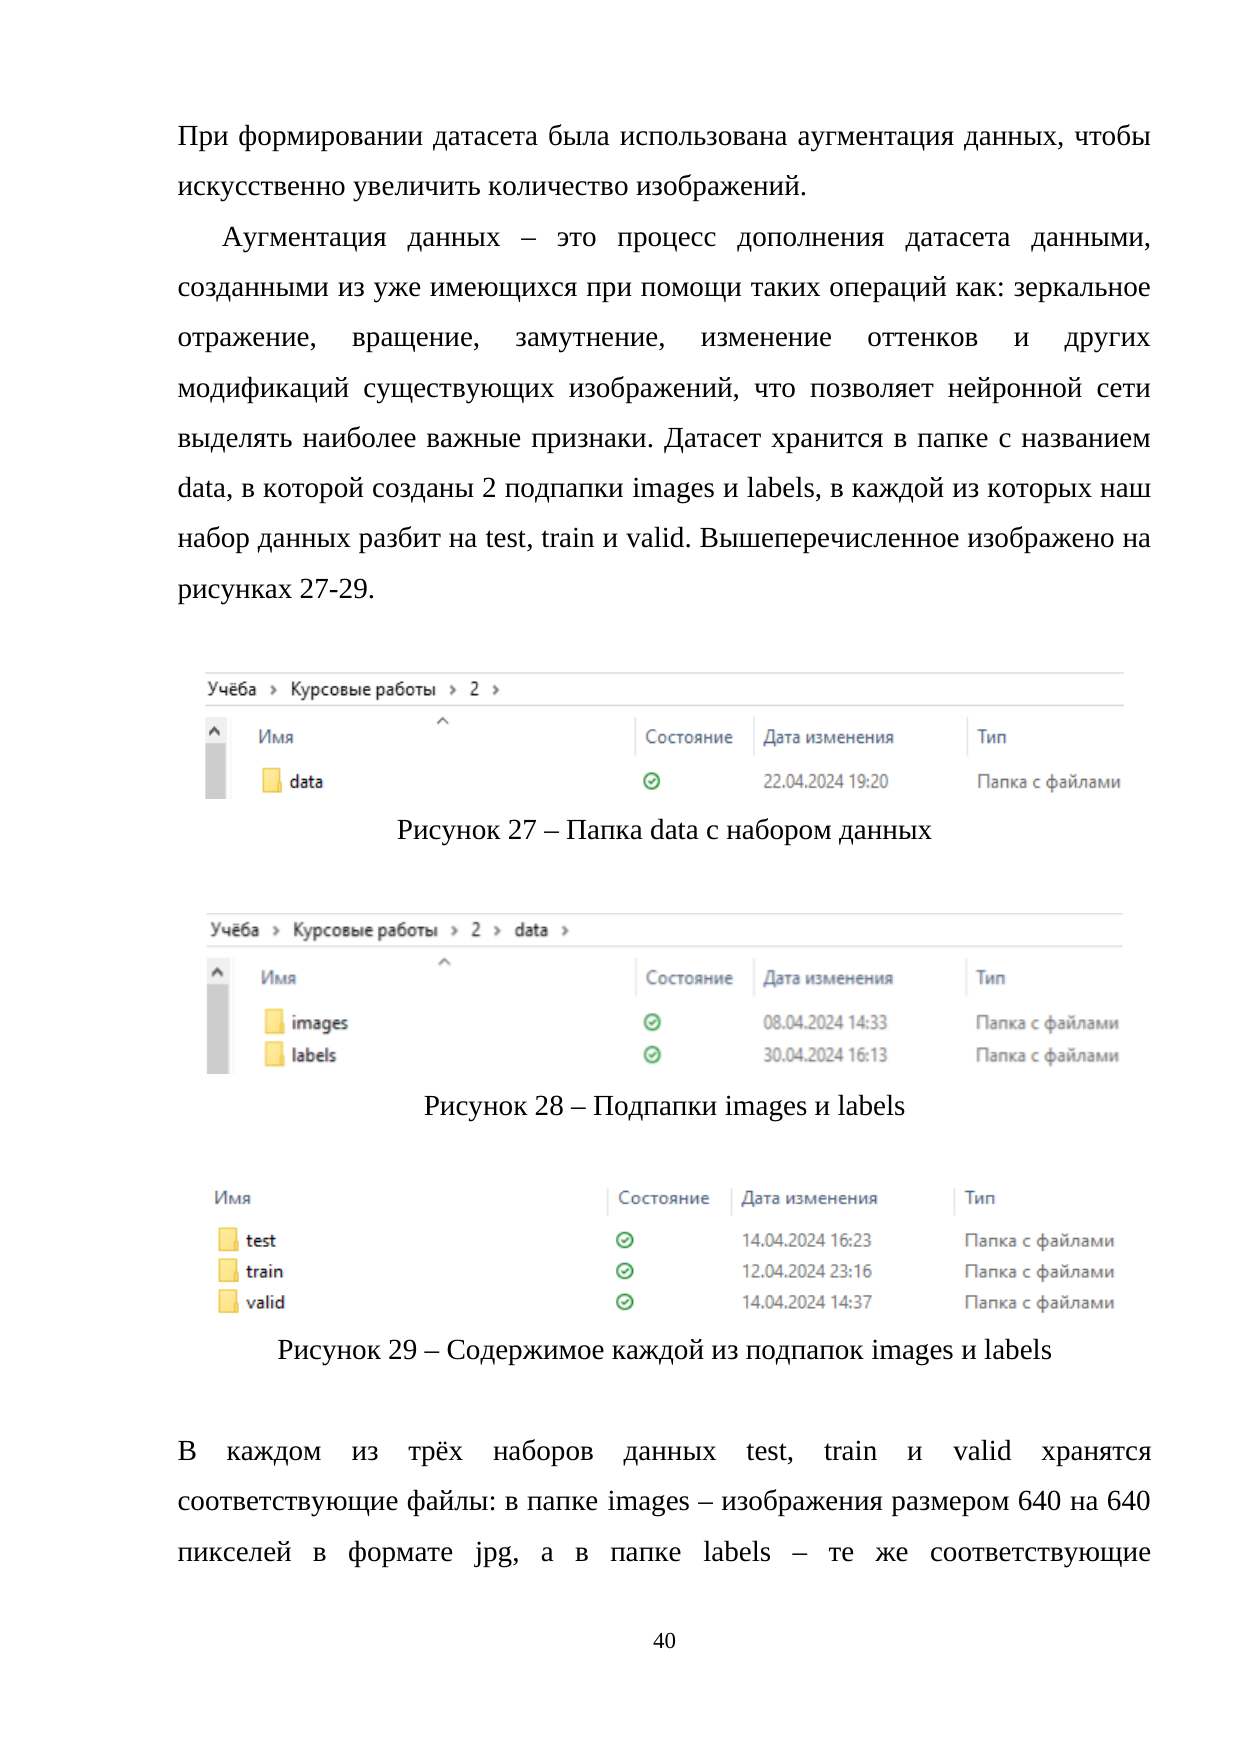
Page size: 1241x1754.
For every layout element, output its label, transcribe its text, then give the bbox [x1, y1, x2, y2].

text Рисунок 28 – Подпапки images и labels [177, 1088, 1152, 1121]
text Рисунок 27 – Папка data с набором данных [177, 812, 1152, 846]
text Аугментация данных – это процесс дополнения датасета данными, созданными из уже имеющихся при помощи таких операций как: зеркальное отражение, вращение, замутнение, изменение оттенков и других модификаций существующих изображений, что позволяет нейронной сети выделять наиболее важные признаки. Датасет хранится в папке с названием data, в которой созданы 2 подпапки images и labels, в каждой из которых наш набор данных разбит на test, train и valid. Вышеперечисленное изображено на рисунках 27-29. [177, 219, 1152, 604]
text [177, 1433, 1152, 1567]
text Рисунок 29 – Содержимое каждой из подпапок images и labels [177, 1332, 1152, 1366]
text При формировании датасета была использована аугментация данных, чтобы искусственно увеличить количество изображений. [177, 118, 1152, 202]
picture [206, 913, 1123, 1074]
picture [205, 671, 1124, 799]
picture [208, 1188, 1121, 1319]
